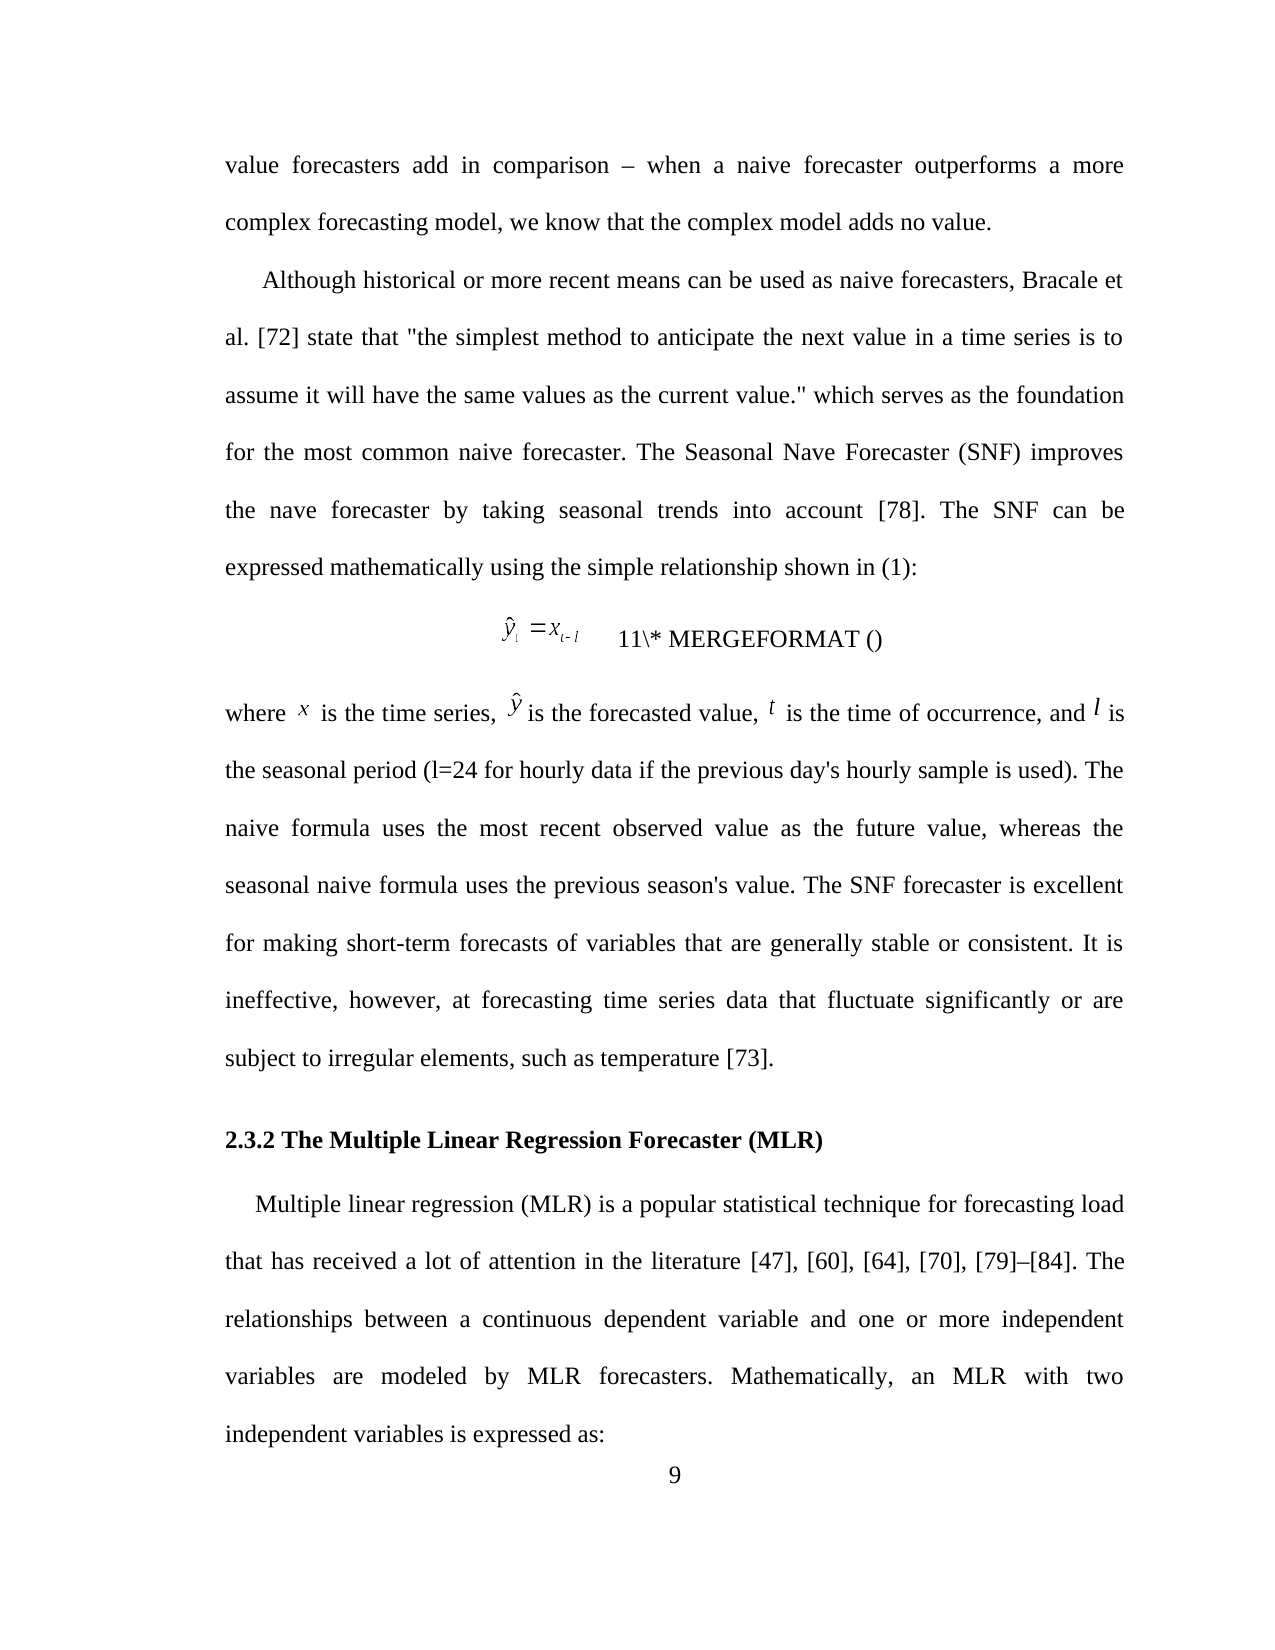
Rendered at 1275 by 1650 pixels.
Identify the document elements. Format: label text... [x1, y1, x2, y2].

text Although historical or more recent means can be used as naive forecasters, Bracale et al. [72] state that "the simplest method to anticipate the next value in a time series is to assume it will have the same values as the current value." which serves as the foundation for the most common naive forecaster. The Seasonal Nave Forecaster (SNF) improves the nave forecaster by taking seasonal trends into account [78]. The SNF can be expressed mathematically using the simple relationship shown in (1): [225, 265, 1125, 581]
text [225, 150, 1125, 236]
text where is the time series, is the forecasted value, is the time of occurrence, and is the seasonal period (l=24 for hourly data if the previous day's hourly sample is used). The naive formula uses the most recent observed value as the future value, whereas the seasonal naive formula uses the previous season's value. The SNF forecaster is excellent for making short-term forecasts of variables that are generally stable or consistent. It is ineffective, however, at forecasting time series data that fluctuate significantly or are subject to irregular elements, such as temperature [73]. [225, 688, 1125, 1071]
text Multiple linear regression (MLR) is a popular statistical technique for forecasting load that has received a lot of attention in the literature [47], [60], [64], [70], [79]–[84]. The relationships between a continuous dependent variable and one or more independent variables are modeled by MLR forecasters. Mathematically, an MLR with two independent variables is expressed as: [225, 1189, 1125, 1448]
subtitle 2.3.2 The Multiple Linear Regression Forecaster (MLR) [225, 1125, 1125, 1154]
